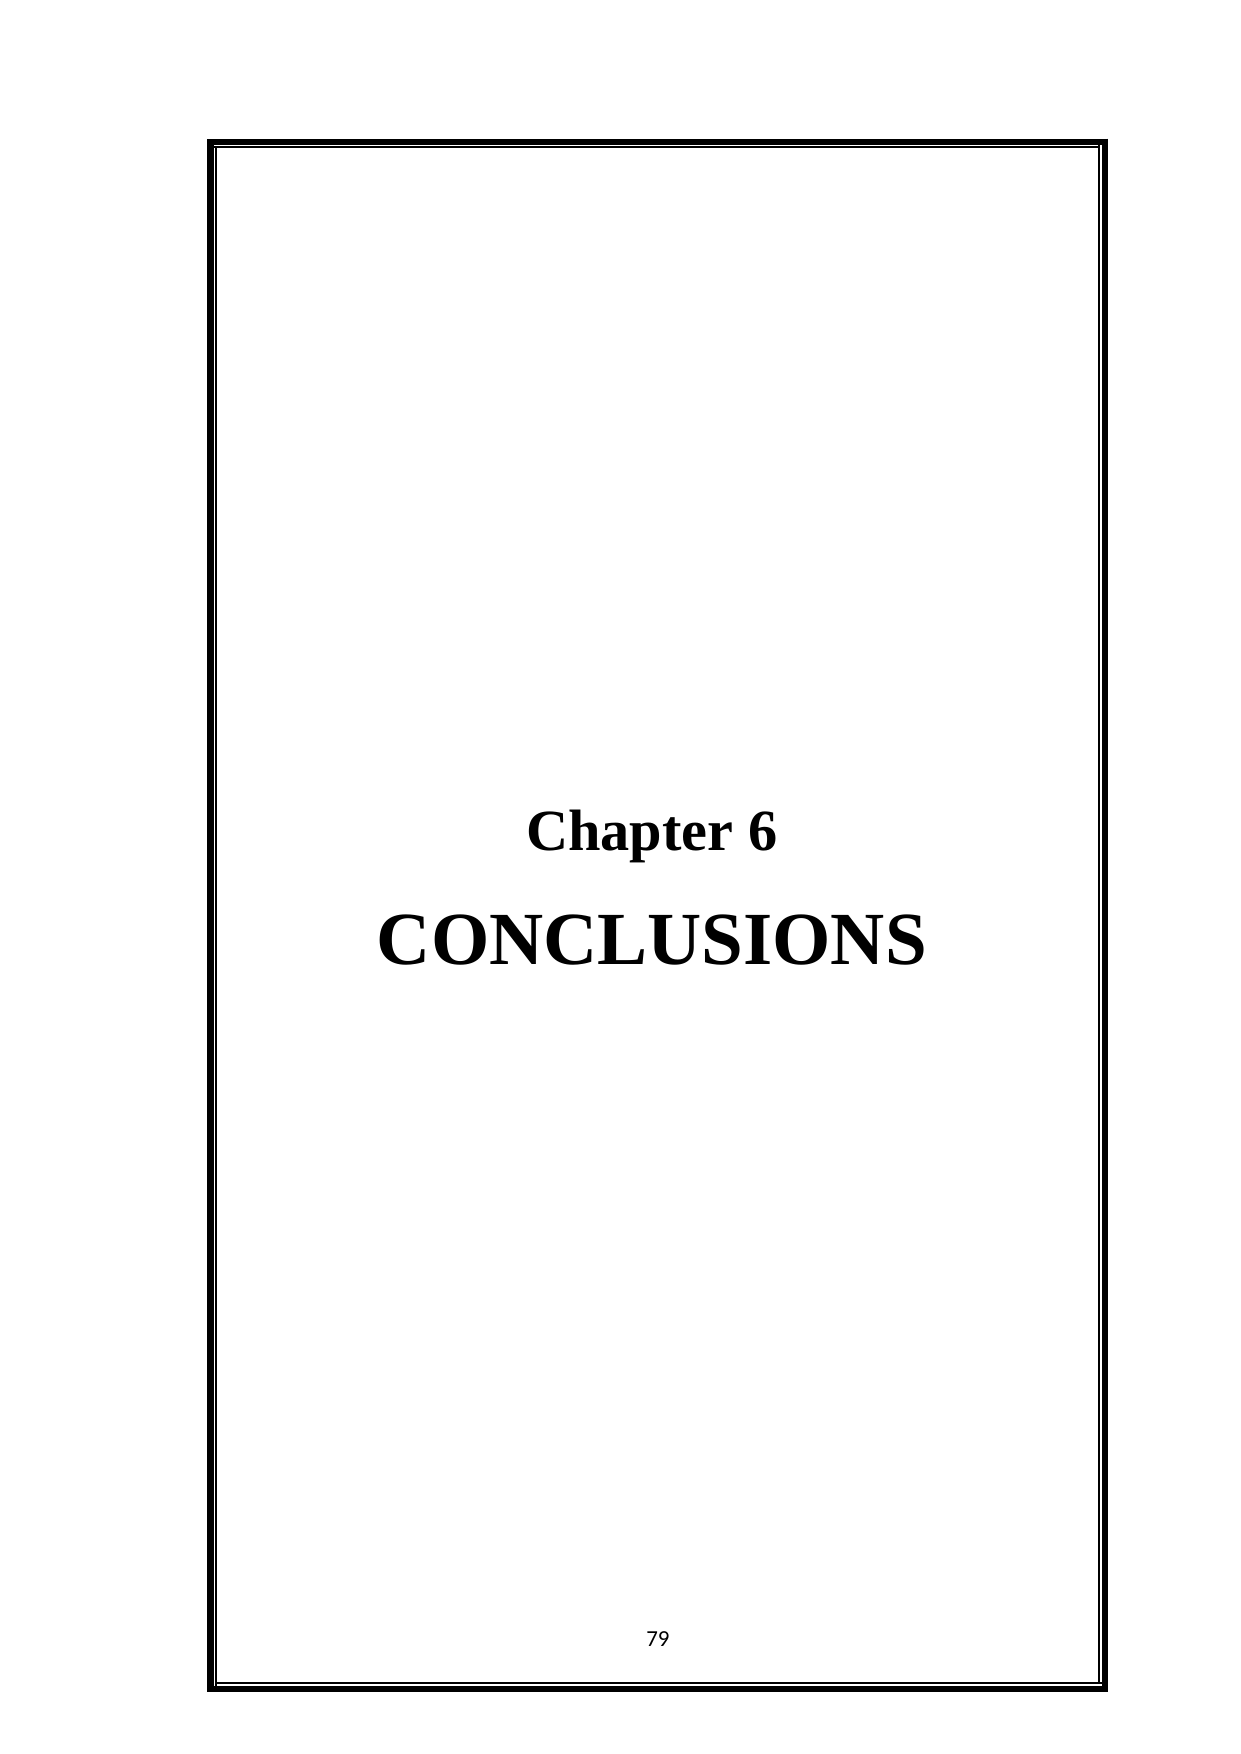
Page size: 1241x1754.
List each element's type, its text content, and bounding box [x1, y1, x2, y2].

text Chapter 6 [253, 796, 1050, 863]
text CONCLUSIONS [253, 894, 1050, 980]
